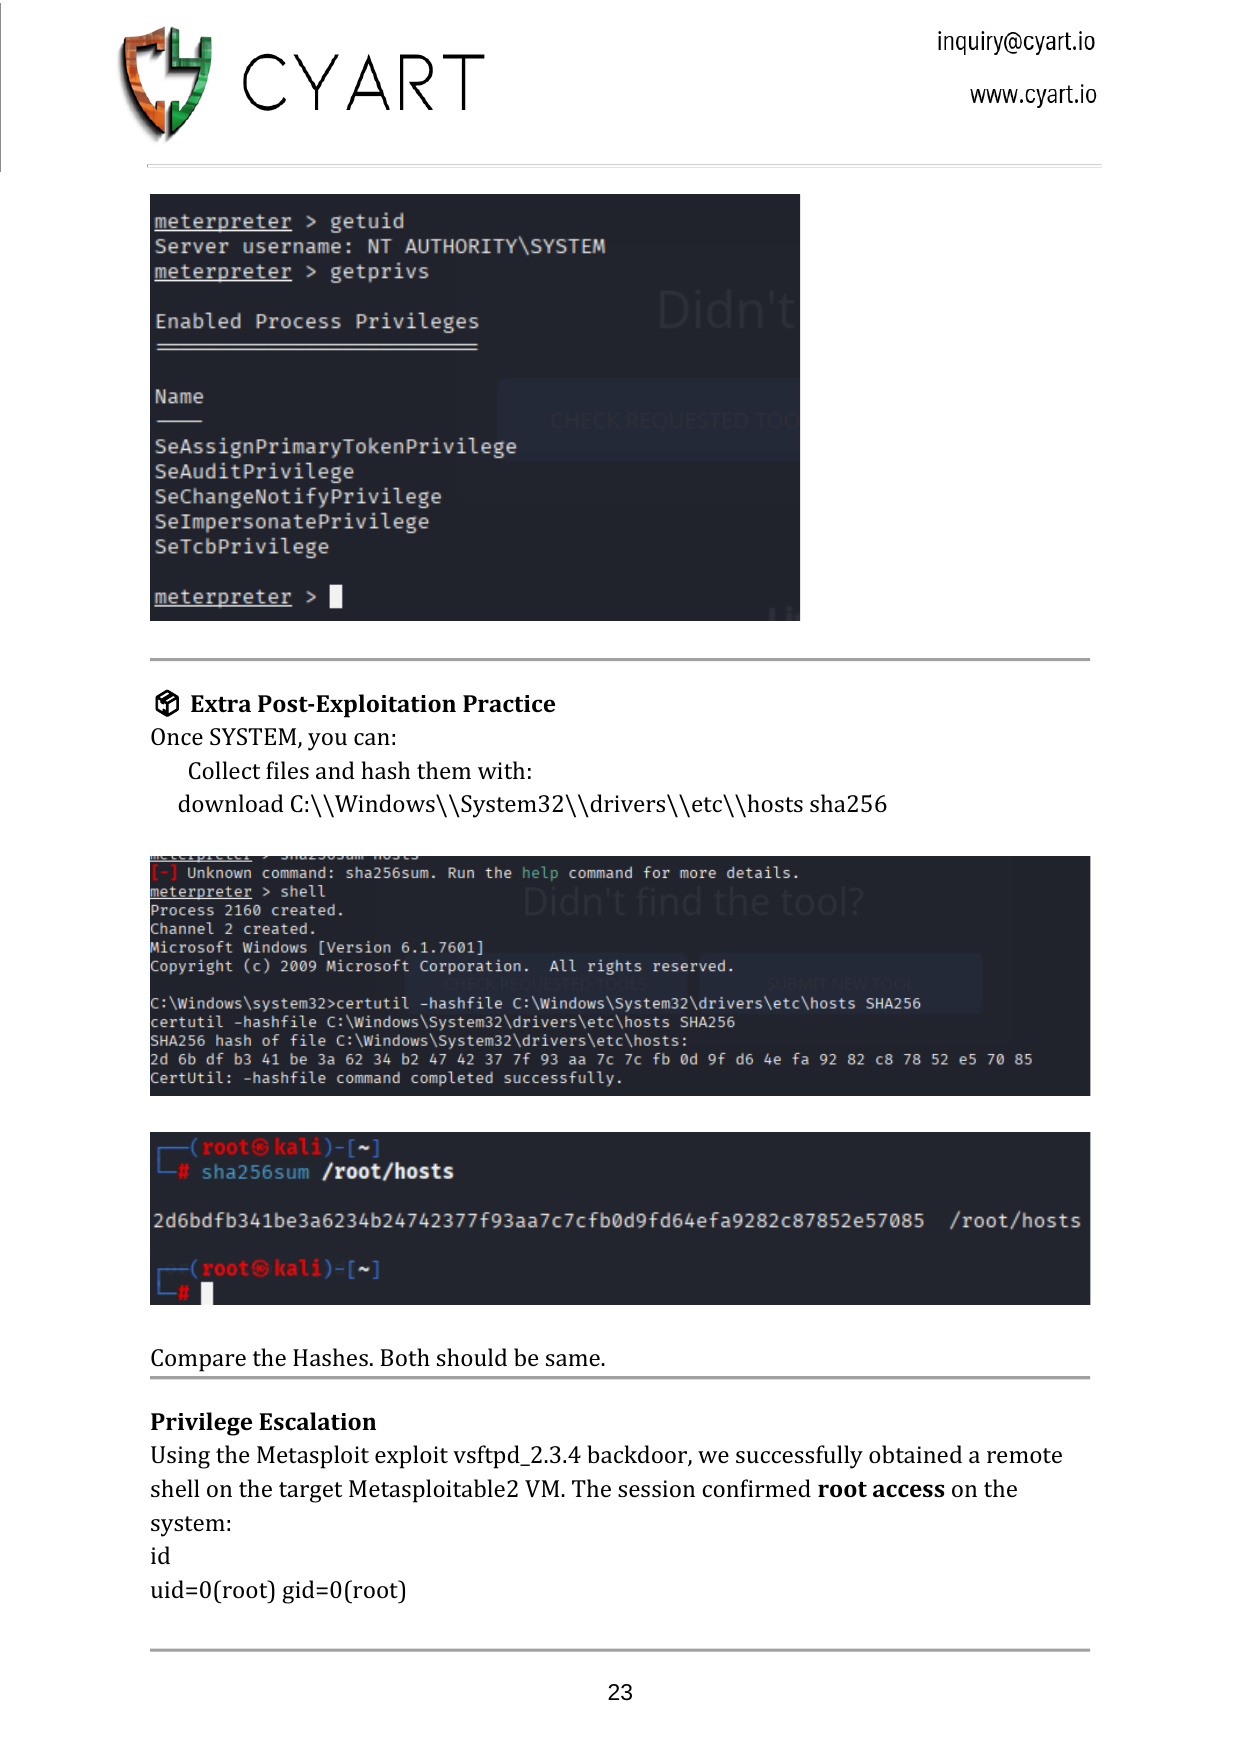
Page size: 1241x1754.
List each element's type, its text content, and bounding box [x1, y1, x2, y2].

text download C:\\Windows\\System32\\drivers\\etc\\hosts sha256 [150, 789, 1090, 818]
text 📦 Extra Post-Exploitation Practice [150, 688, 1090, 717]
text uid=0(root) gid=0(root) [150, 1574, 1090, 1604]
text Using the Metasploit exploit vsftpd_2.3.4 backdoor, we successfully obtained a remote shell on the target Metasploitable2 VM. The session confirmed root access on the system: [150, 1440, 1090, 1537]
text Privilege Escalation [150, 1406, 1090, 1436]
text Compare the Hashes. Both should be same. [150, 1342, 1090, 1372]
text Collect files and hash them with: [187, 756, 1090, 785]
picture [0, 3, 1241, 172]
text Once SYSTEM, you can: [150, 722, 1090, 751]
picture [150, 194, 800, 621]
picture [150, 856, 1091, 1096]
text id [150, 1541, 1090, 1570]
picture [150, 1132, 1091, 1305]
